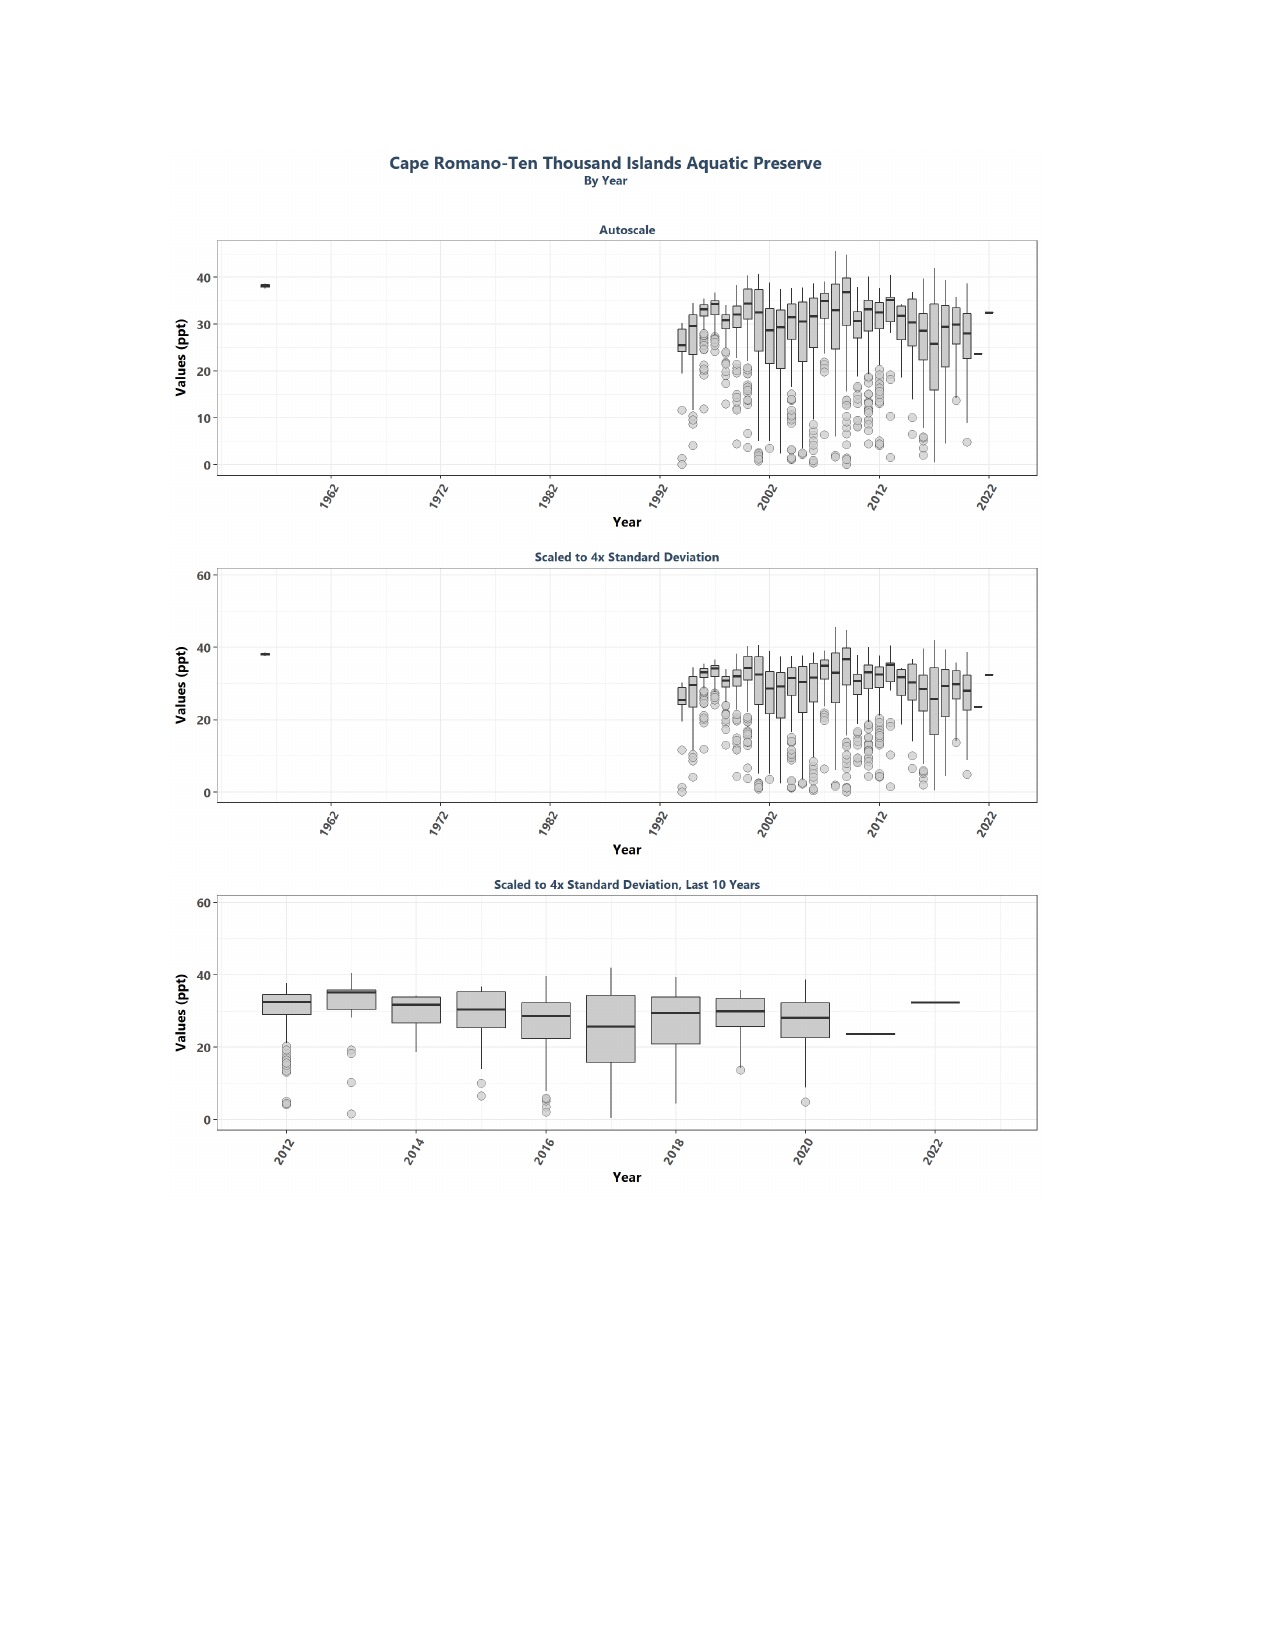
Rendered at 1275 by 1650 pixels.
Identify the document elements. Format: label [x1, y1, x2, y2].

picture [168, 150, 1044, 1200]
